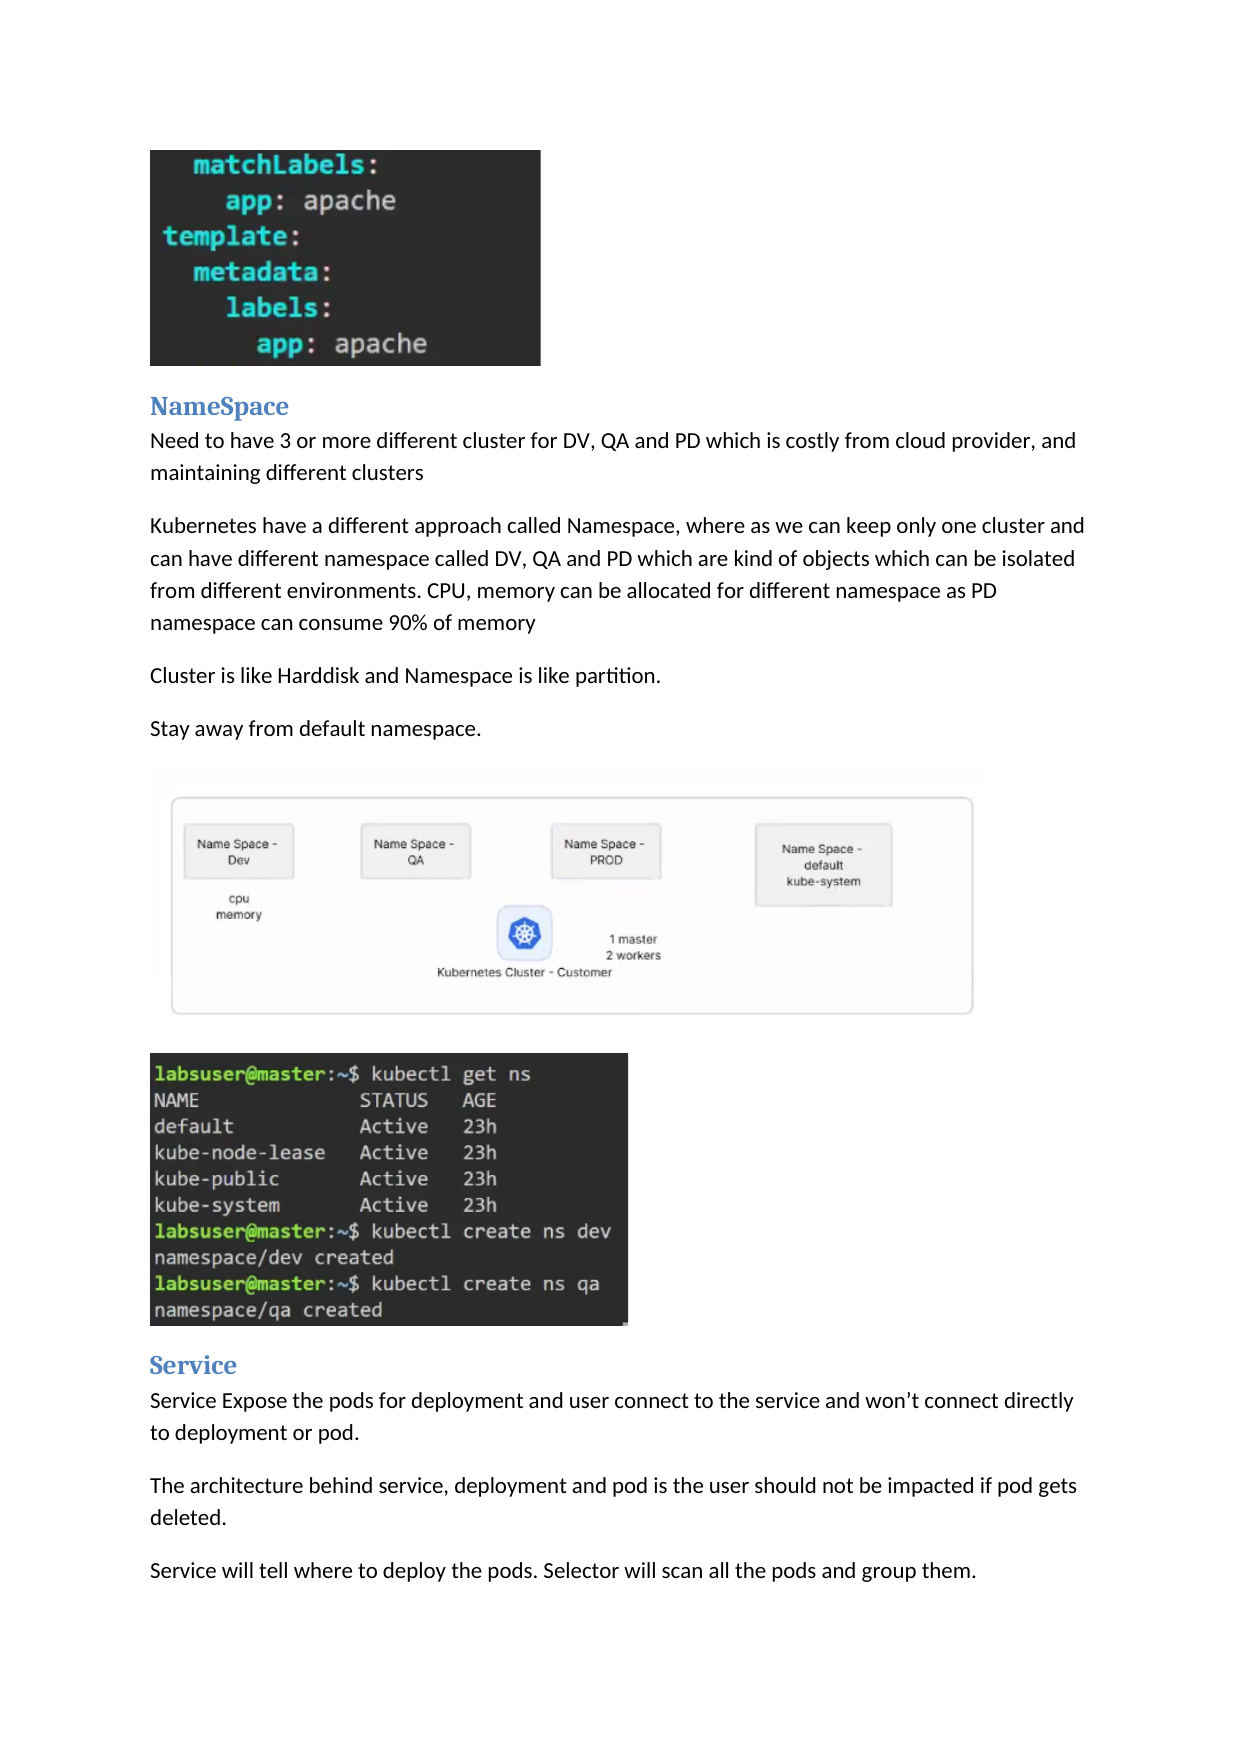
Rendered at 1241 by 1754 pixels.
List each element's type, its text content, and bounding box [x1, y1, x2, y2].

text The architecture behind service, deployment and pod is the user should not be impacted if pod gets deleted. [150, 1471, 1090, 1532]
subtitle Service [150, 1350, 1090, 1382]
text Kubernetes have a different approach called Namespace, where as we can keep only one cluster and can have different namespace called DV, QA and PD which are kind of objects which can be isolated from different environments. CPU, memory can be allocated for different namespace as PD namespace can consume 90% of memory [150, 512, 1090, 636]
subtitle NameSpace [150, 391, 1090, 422]
picture [150, 1053, 629, 1326]
text Service Expose the pods for deployment and user connect to the service and won’t connect directly to deployment or pod. [150, 1386, 1090, 1446]
text Need to have 3 or more different cluster for DV, QA and PD which is costly from cloud provider, and maintaining different clusters [150, 426, 1090, 487]
text Stay away from default namespace. [150, 714, 1090, 742]
text Service will tell where to deploy the pods. Selector will scan all the pods and group them. [150, 1557, 1090, 1584]
picture [150, 767, 988, 1029]
text Cluster is like Harddisk and Namespace is like partition. [150, 661, 1090, 689]
picture [150, 150, 541, 366]
